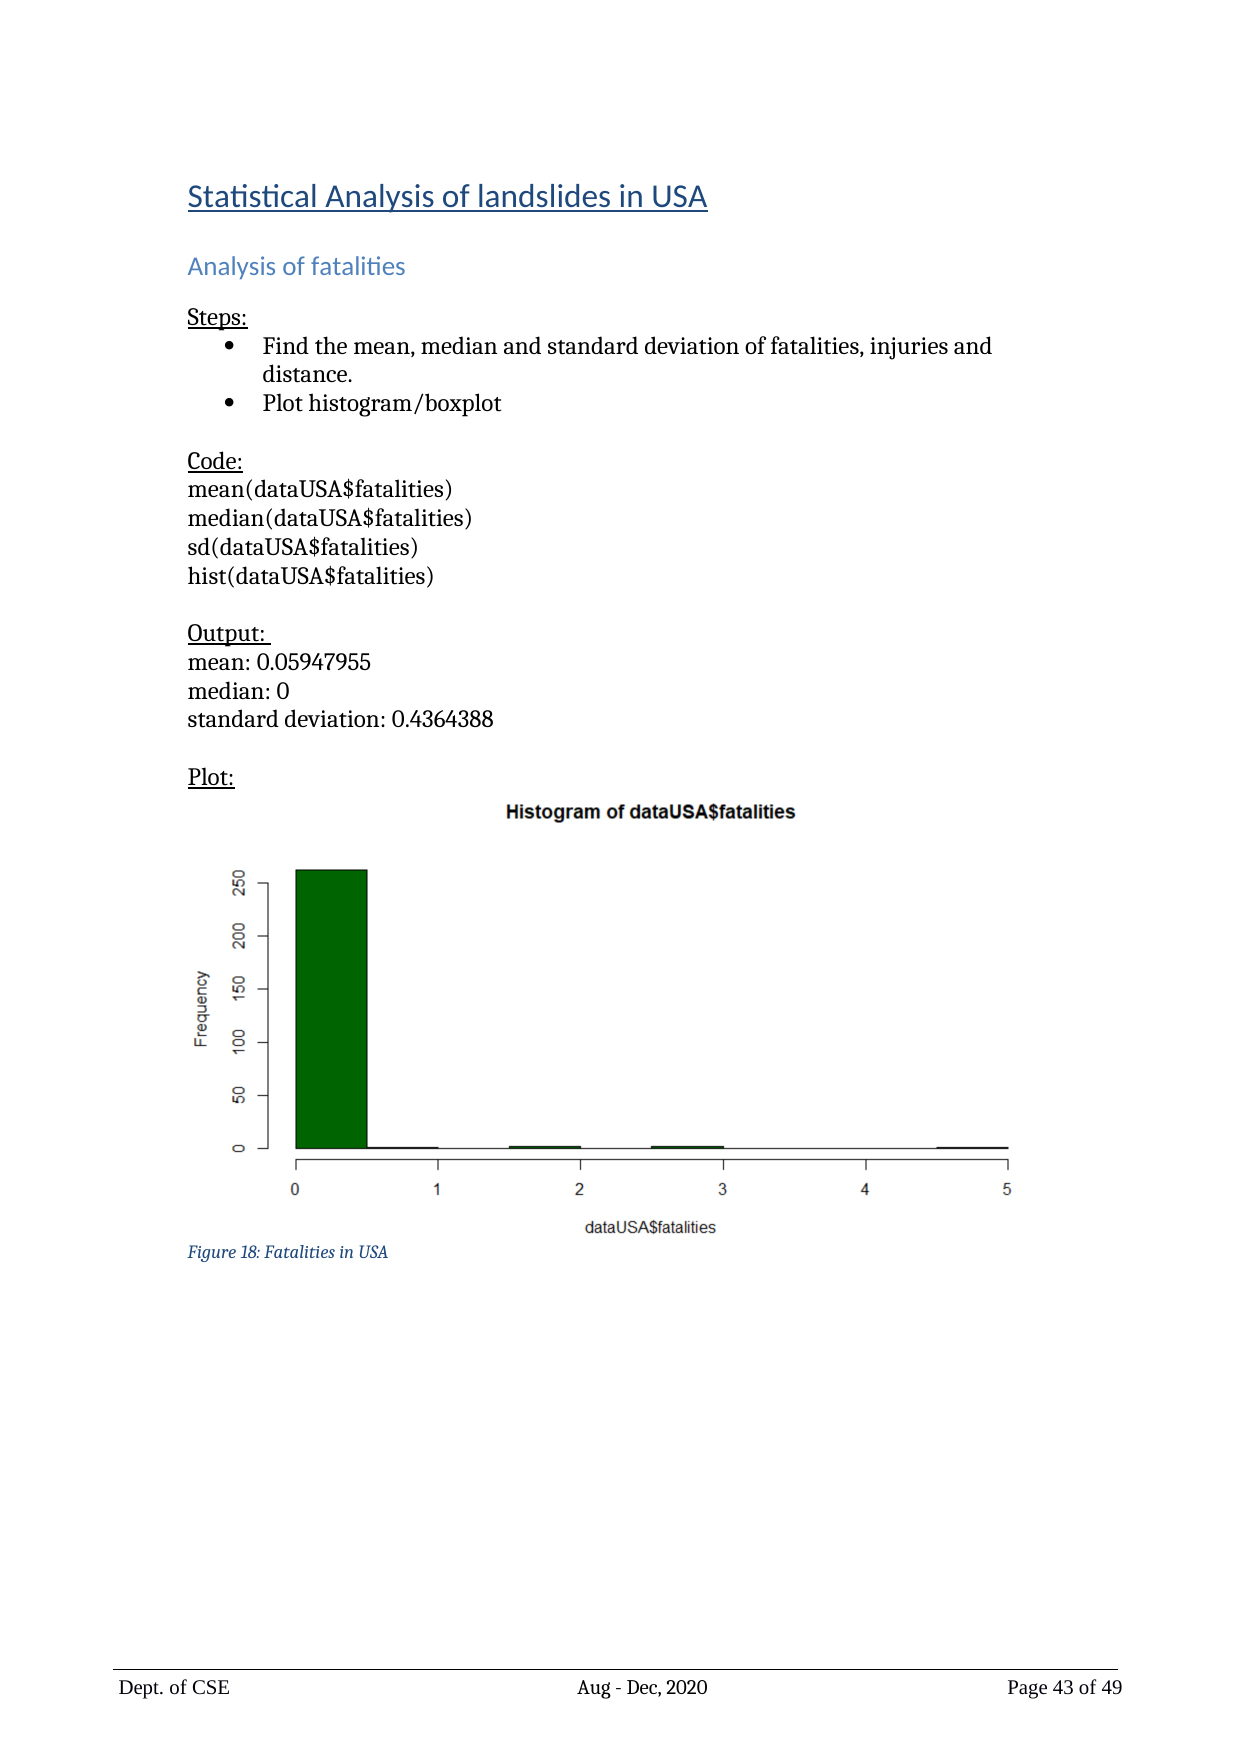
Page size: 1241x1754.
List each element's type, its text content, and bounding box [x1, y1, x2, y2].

picture [187, 791, 1127, 1242]
text standard deviation: 0.4364388 [187, 705, 1053, 734]
text Output: [187, 619, 1053, 648]
text mean(dataUSA$fatalities) [187, 475, 1053, 504]
text median: 0 [187, 677, 1053, 705]
text median(dataUSA$fatalities) [187, 504, 1053, 533]
text Code: [187, 447, 1053, 475]
text sd(dataUSA$fatalities) [187, 533, 1053, 562]
text mean: 0.05947955 [187, 648, 1053, 677]
list Plot histogram/boxplot [225, 389, 1053, 418]
list Find the mean, median and standard deviation of fatalities, injuries and distance. [225, 332, 1053, 389]
text Plot: [187, 763, 1053, 791]
subtitle Statistical Analysis of landslides in USA [187, 175, 1053, 216]
text Steps: [187, 303, 1053, 332]
text hist(dataUSA$fatalities) [187, 562, 1053, 590]
subtitle Analysis of fatalities [187, 249, 1053, 282]
text Figure 18: Fatalities in USA [187, 1242, 1053, 1263]
